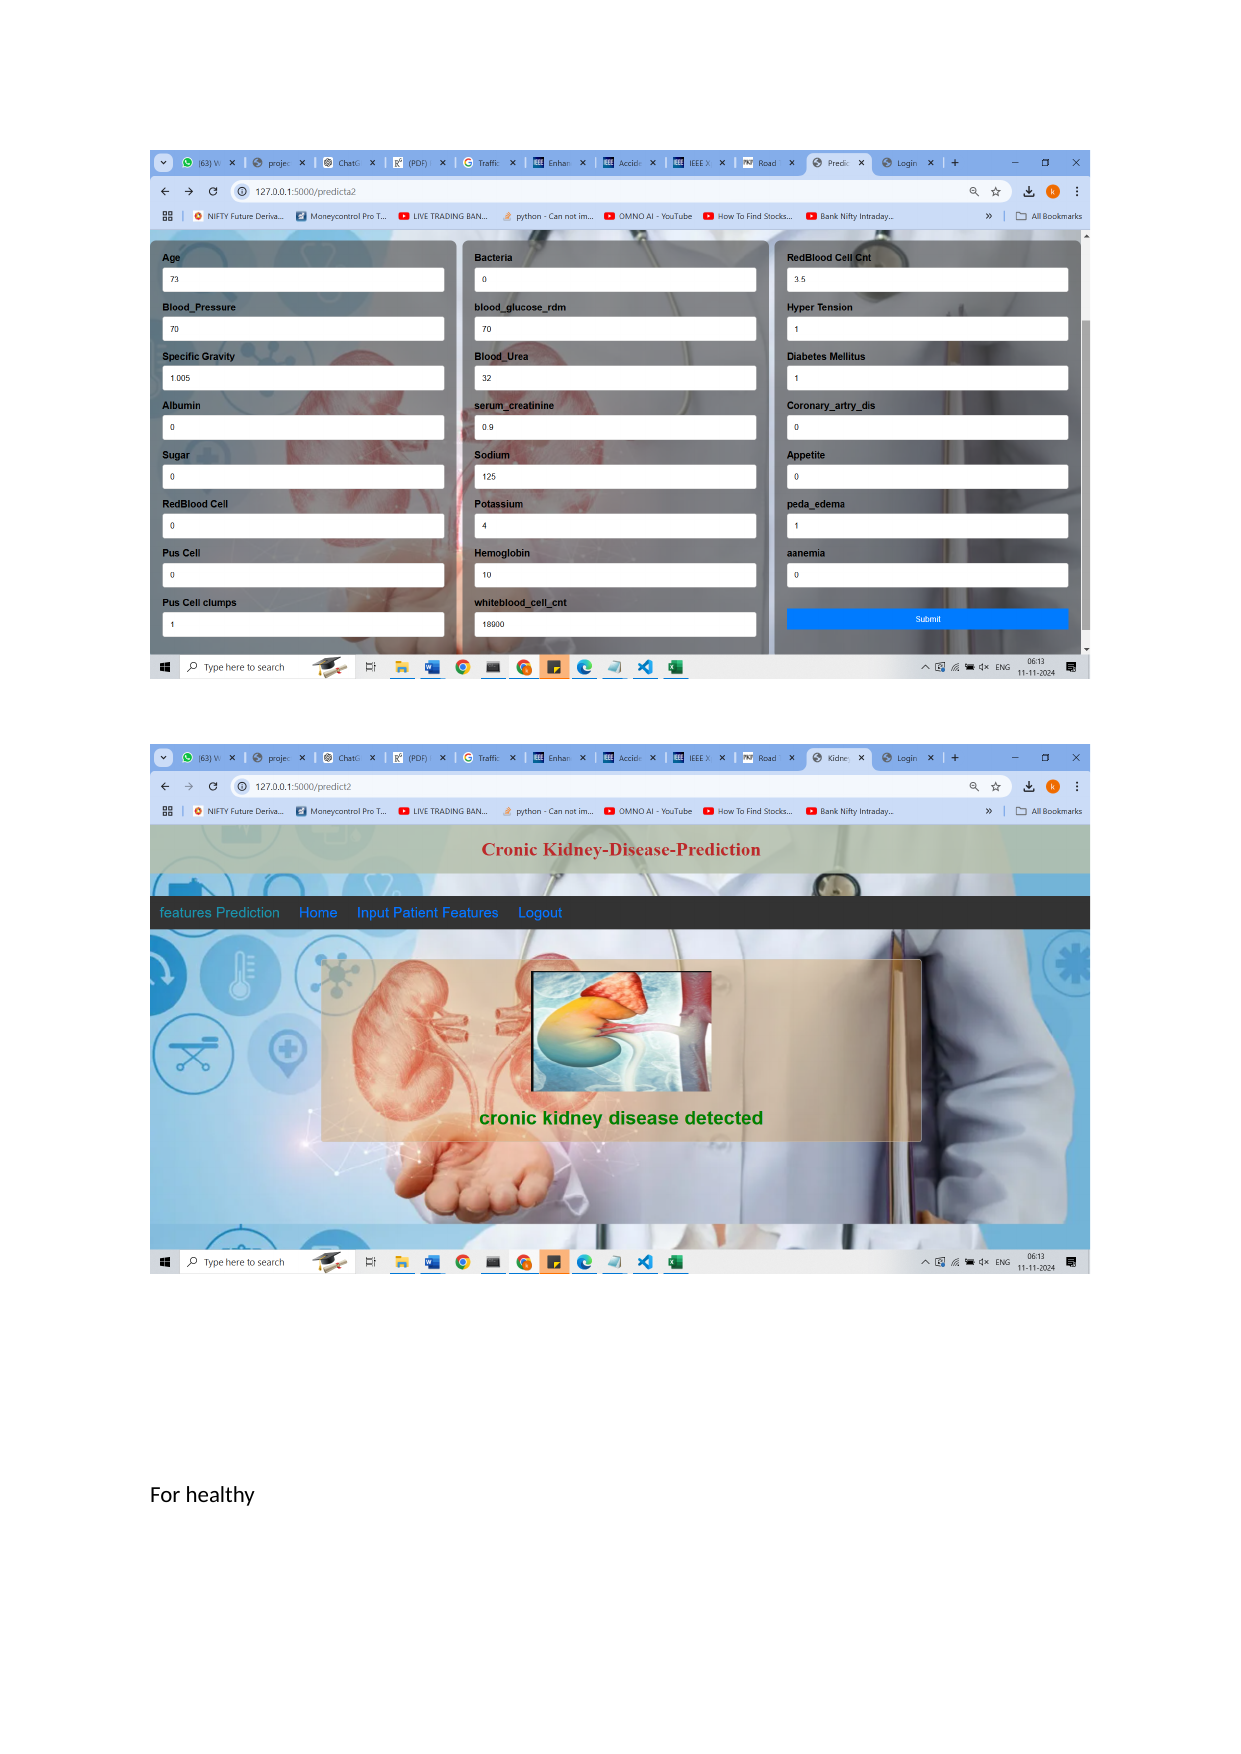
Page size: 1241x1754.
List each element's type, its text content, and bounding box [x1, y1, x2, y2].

picture [150, 150, 1091, 679]
text For healthy [150, 1480, 1090, 1508]
picture [150, 744, 1091, 1274]
